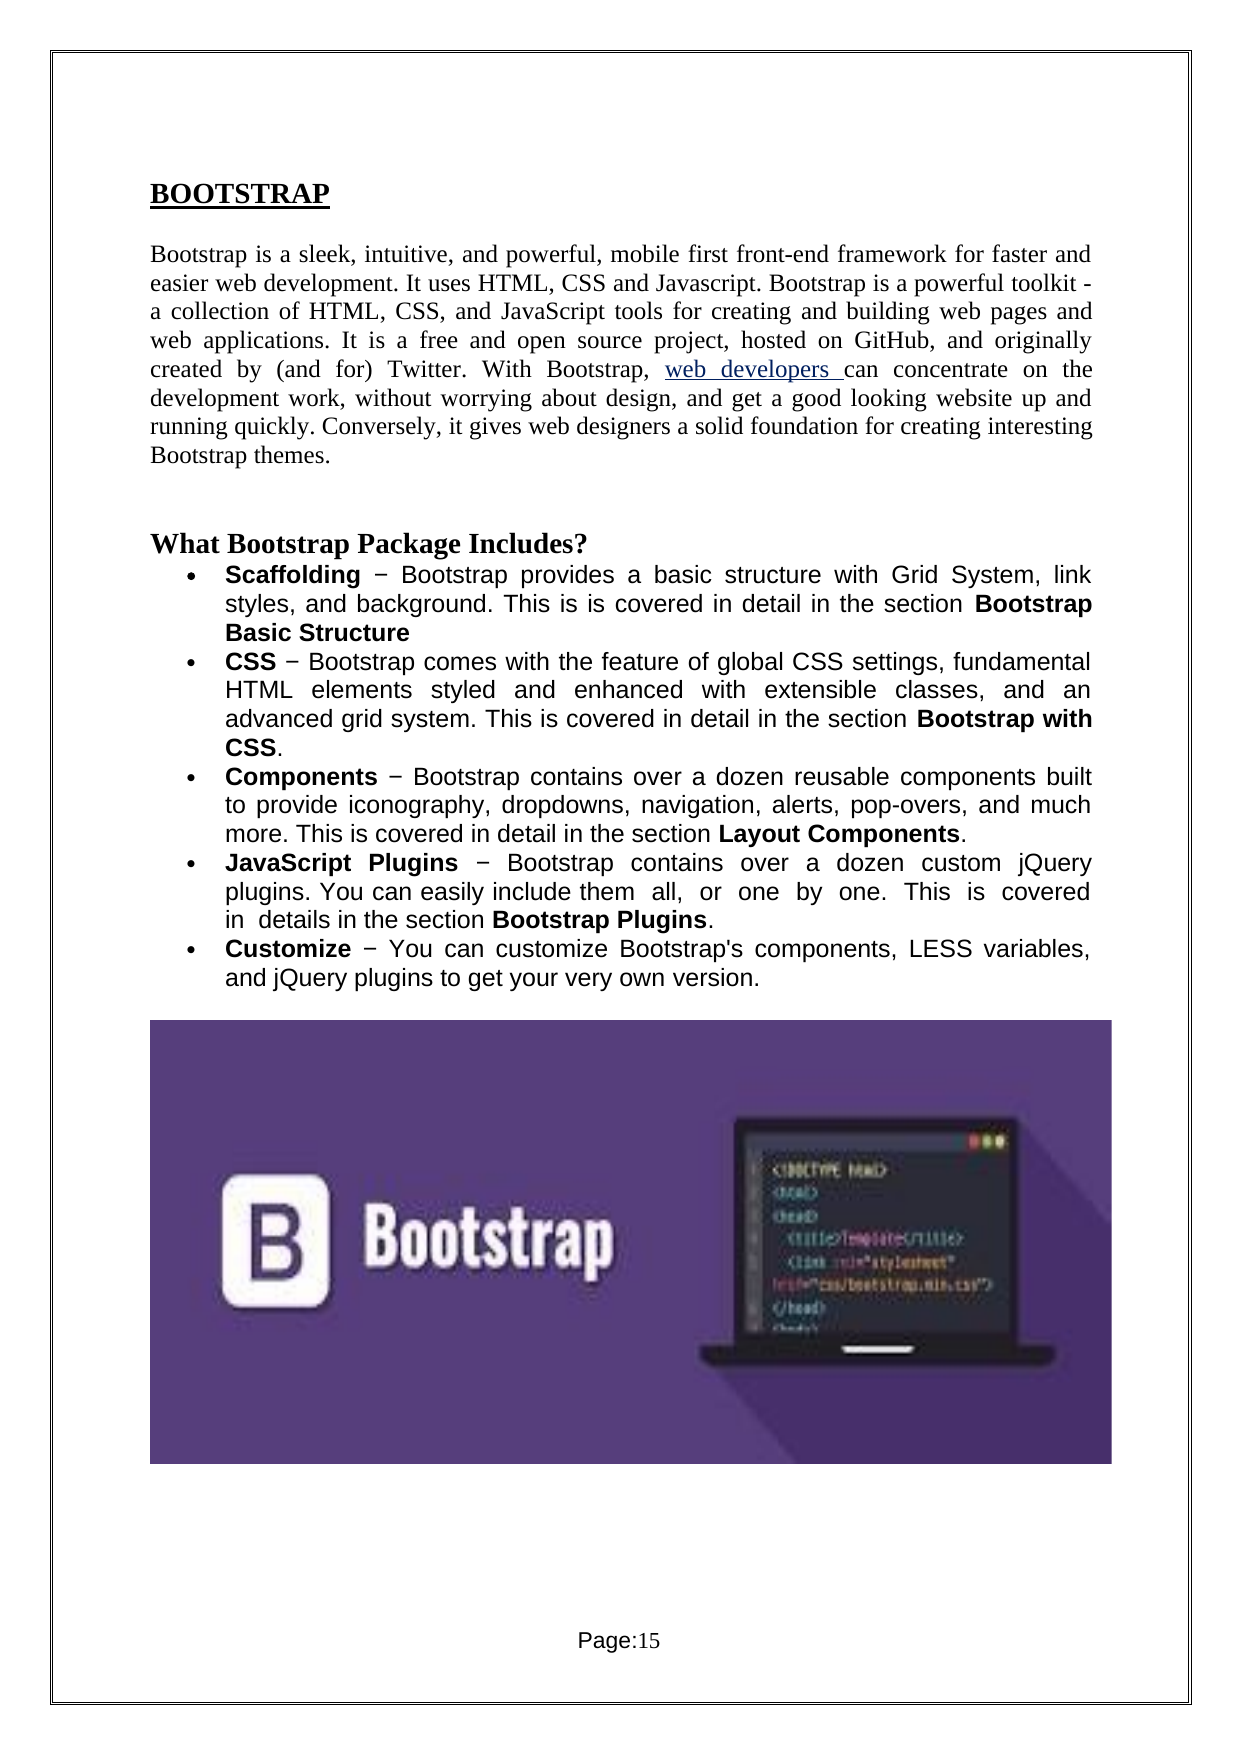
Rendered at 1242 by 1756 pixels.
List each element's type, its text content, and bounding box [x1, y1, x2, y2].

subtitle What Bootstrap Package Includes? [150, 527, 1171, 560]
picture [150, 1020, 1112, 1464]
text Bootstrap is a sleek, intuitive, and powerful, mobile first front-end framework for faster and easier web development. It uses HTML, CSS and Javascript. Bootstrap is a powerful toolkit - a collection of HTML, CSS, and JavaScript tools for creating and building web pages and web applications. It is a free and open source project, hosted on GitHub, and originally created by (and for) Twitter. With Bootstrap, web developers can concentrate on the development work, without worrying about design, and get a good looking website up and running quickly. Conversely, it gives web designers a solid foundation for creating interesting Bootstrap themes. [150, 239, 1093, 469]
list Scaffolding − Bootstrap provides a basic structure with Grid System, link styles, and background. This is is covered in detail in the section Bootstrap Basic Structure [187, 560, 1093, 646]
list Components − Bootstrap contains over a dozen reusable components built to provide iconography, dropdowns, navigation, alerts, pop-overs, and much more. This is covered in detail in the section Layout Components. [187, 762, 1093, 848]
list Customize − You can customize Bootstrap's components, LESS variables, and jQuery plugins to get your very own version. [187, 934, 1092, 992]
subtitle BOOTSTRAP [150, 177, 1171, 210]
list CSS − Bootstrap comes with the feature of global CSS settings, fundamental HTML elements styled and enhanced with extensible classes, and an advanced grid system. This is covered in detail in the section Bootstrap with CSS. [187, 647, 1093, 762]
list JavaScript Plugins − Bootstrap contains over a dozen custom jQuery plugins. You can easily include them all, or one by one. This is covered in details in the section Bootstrap Plugins. [187, 848, 1092, 934]
